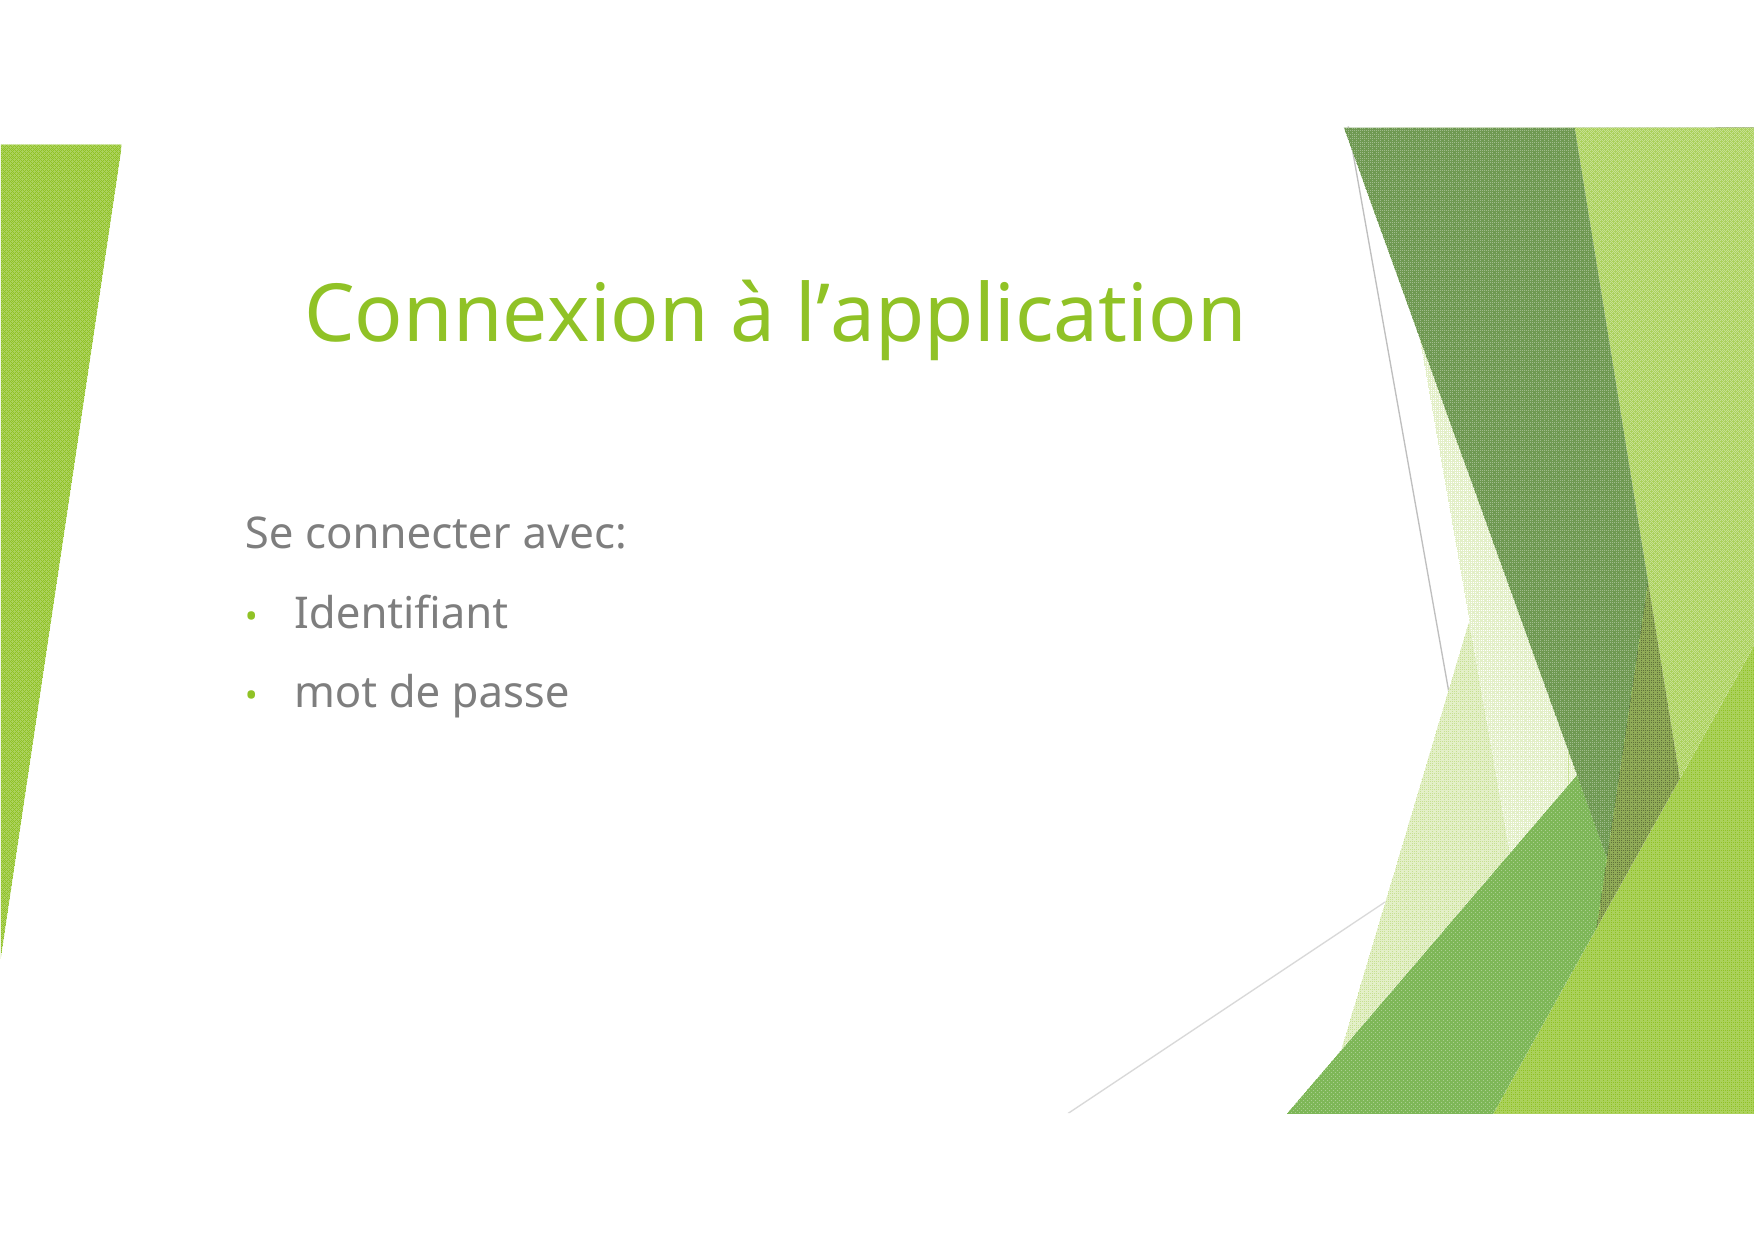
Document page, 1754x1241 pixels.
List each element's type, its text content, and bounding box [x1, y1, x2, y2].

text Connexion à l’application [222, 256, 1329, 365]
list mot de passe [244, 661, 1585, 721]
text Se connecter avec: [244, 502, 1585, 561]
picture [1285, 126, 1754, 1114]
picture [0, 144, 122, 959]
list Identifiant [244, 581, 1585, 641]
